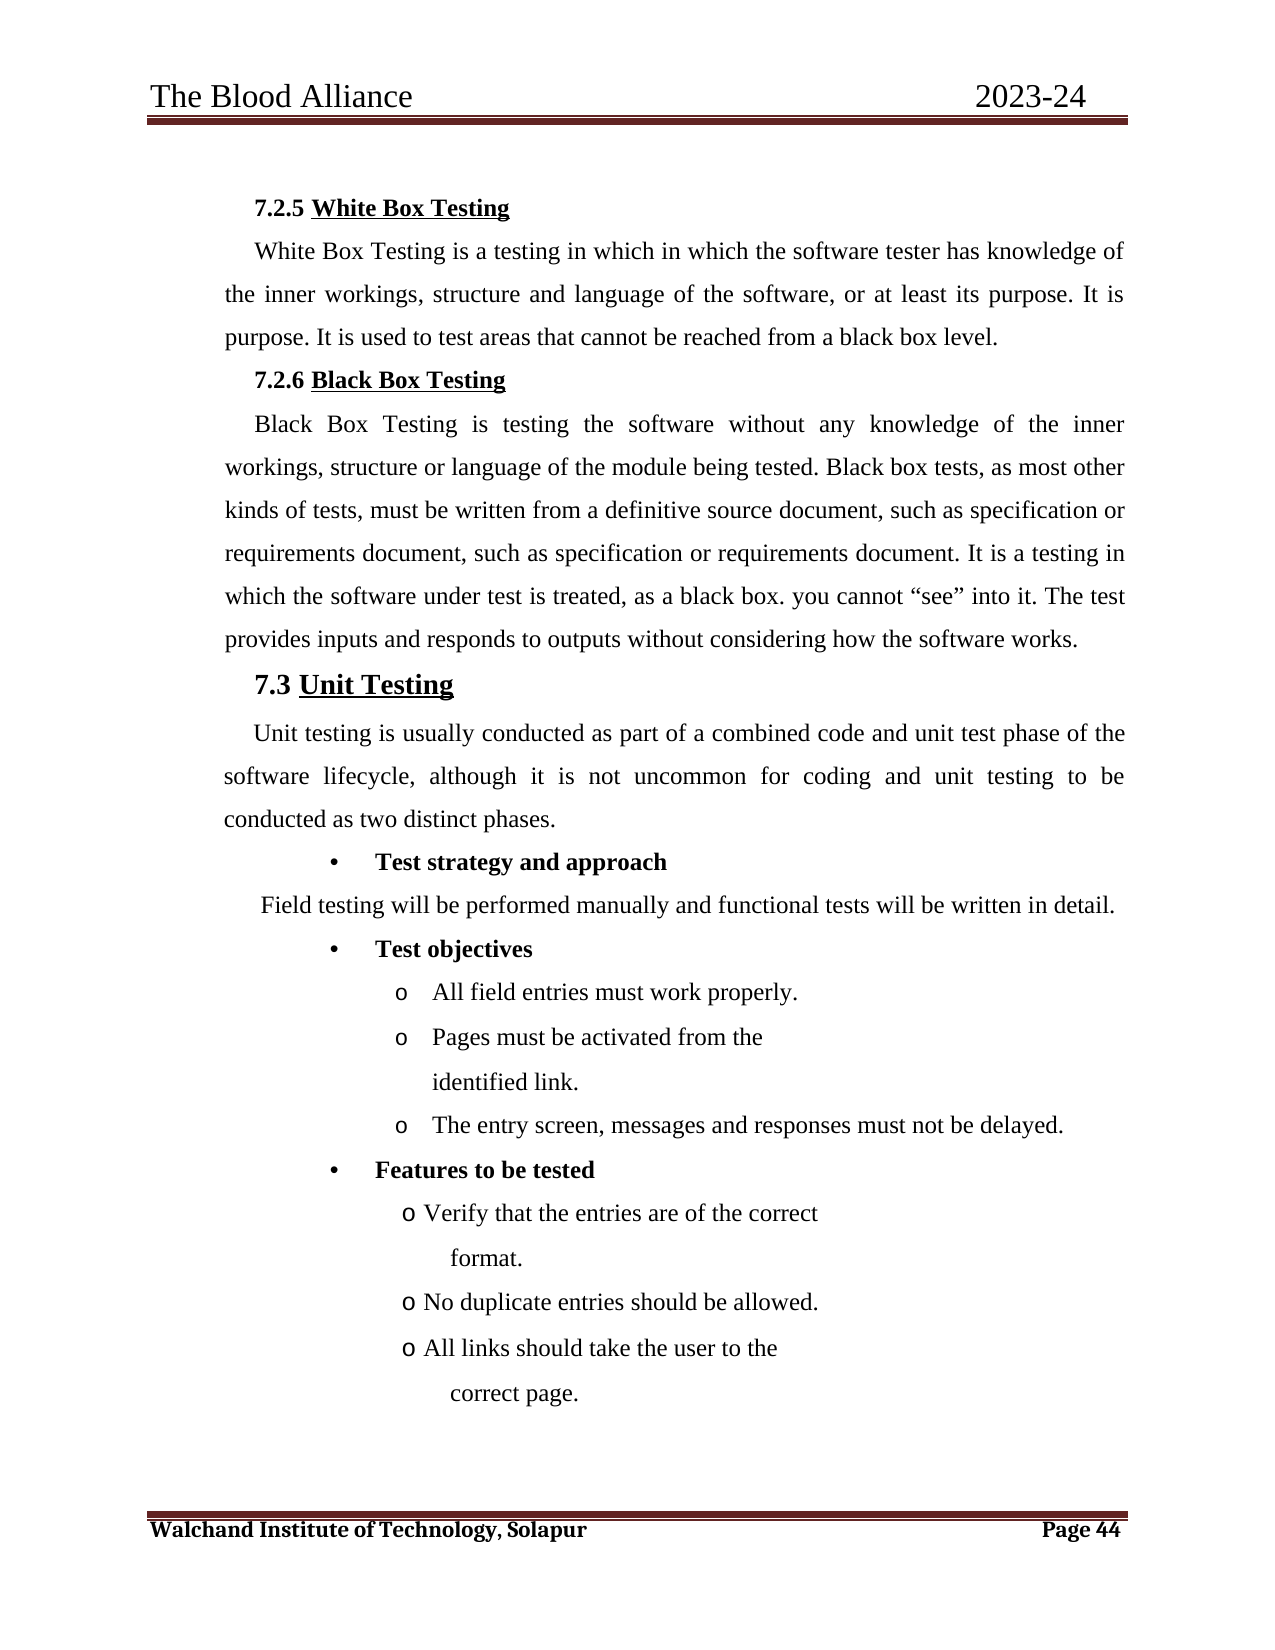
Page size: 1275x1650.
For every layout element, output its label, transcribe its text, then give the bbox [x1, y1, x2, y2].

list Test strategy and approach [300, 847, 827, 876]
list Pages must be activated from the identified link. [394, 1022, 827, 1095]
text Unit testing is usually conducted as part of a combined code and unit test phase of the software lifecycle, although it is not uncommon for coding and unit testing to be conducted as two distinct phases. [223, 718, 1126, 833]
text o No duplicate entries should be allowed. [300, 1287, 827, 1317]
text Black Box Testing is testing the software without any knowledge of the inner workings, structure or language of the module being tested. Black box tests, as most other kinds of tests, must be written from a definitive source document, such as specification or requirements document, such as specification or requirements document. It is a testing in which the software under test is treated, as a black box. you cannot “see” into it. The test provides inputs and responds to outputs without considering how the software works. [224, 409, 1126, 653]
text o Verify that the entries are of the correct format. [300, 1198, 827, 1272]
list All field entries must work properly. [394, 977, 827, 1007]
text White Box Testing is a testing in which in which the software tester has knowledge of the inner workings, structure and language of the software, or at least its purpose. It is purpose. It is used to test areas that cannot be reached from a black box level. [224, 236, 1126, 351]
list Test objectives [300, 933, 827, 962]
subtitle 7.2.5 White Box Testing [224, 193, 1141, 222]
text Field testing will be performed manually and functional tests will be written in detail. [224, 890, 1126, 919]
list Features to be tested [300, 1155, 827, 1184]
list The entry screen, messages and responses must not be delayed. [394, 1110, 1126, 1140]
text o All links should take the user to the correct page. [300, 1333, 827, 1407]
subtitle 7.3 Unit Testing [224, 667, 1141, 701]
subtitle 7.2.6 Black Box Testing [224, 366, 1141, 394]
